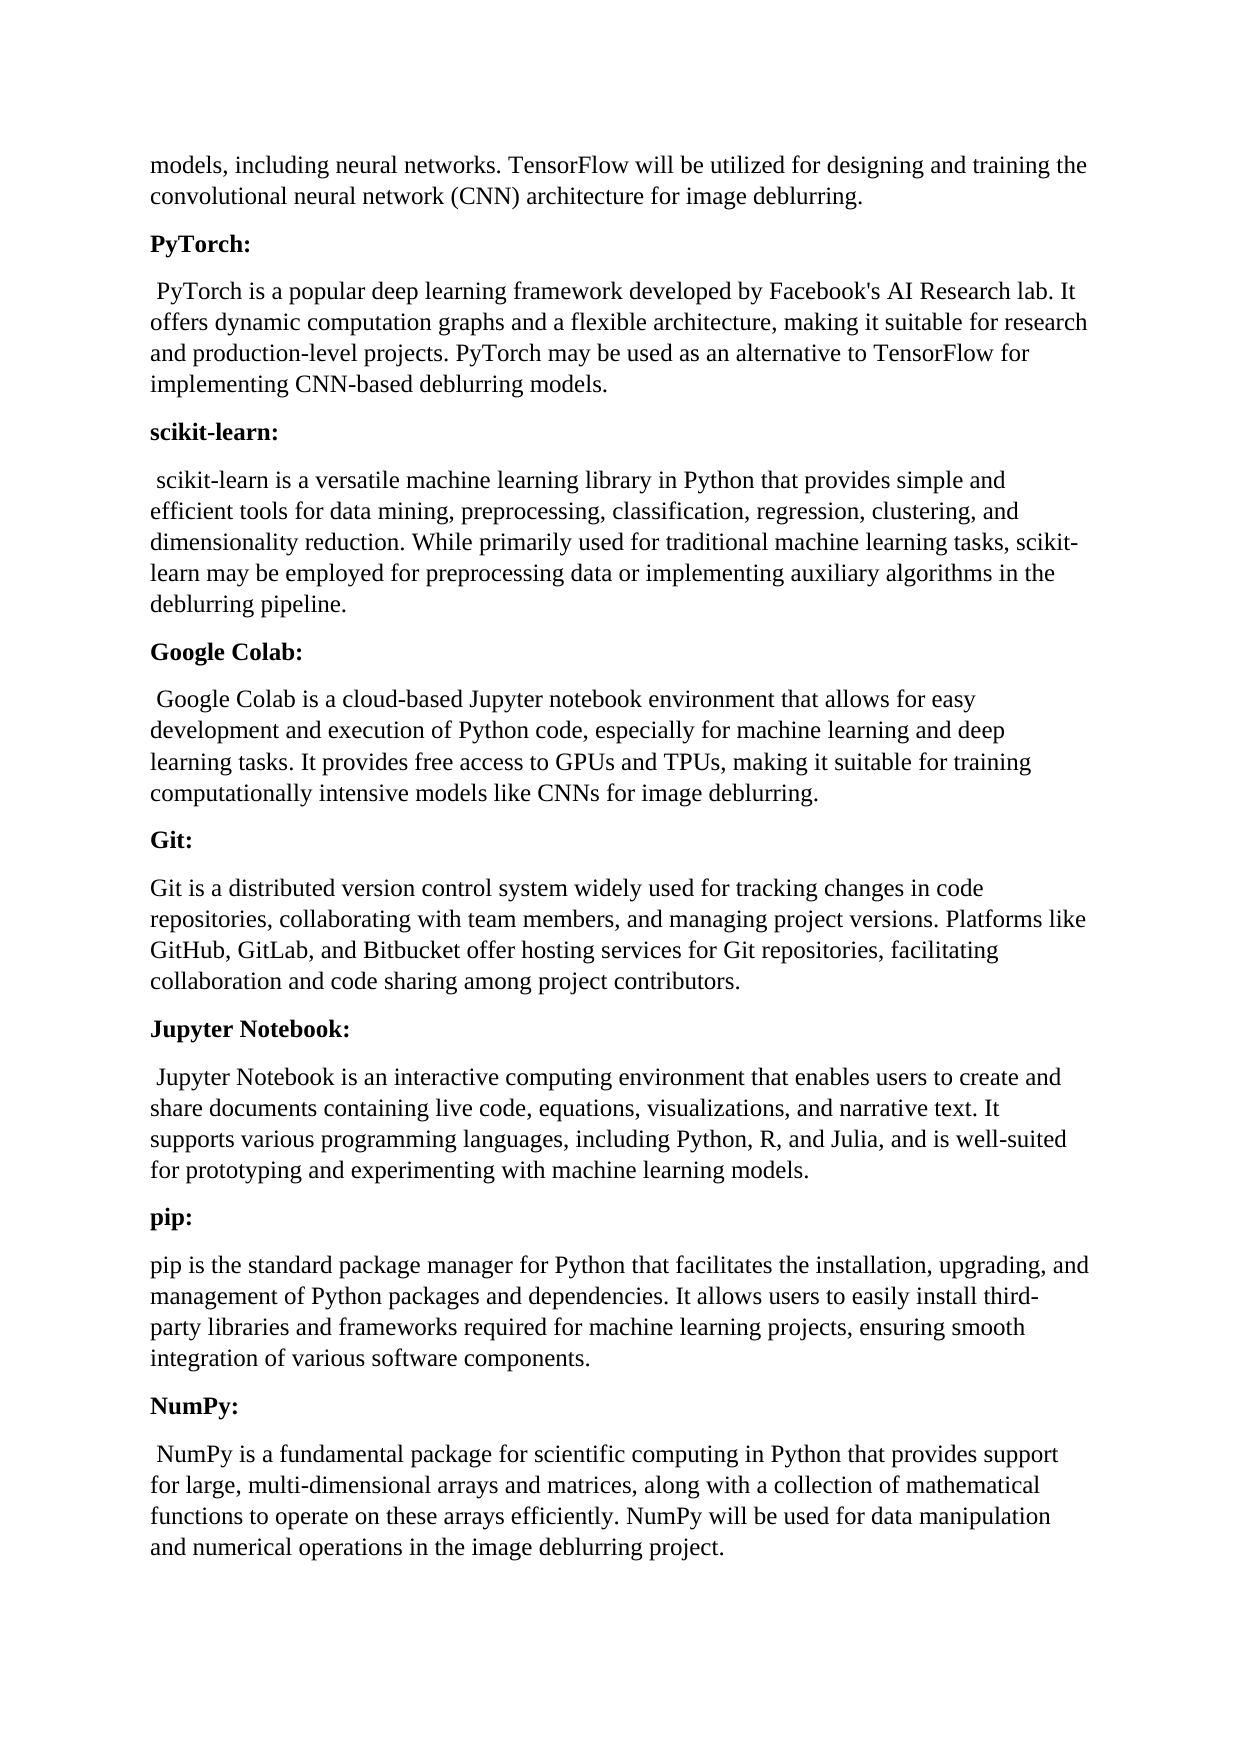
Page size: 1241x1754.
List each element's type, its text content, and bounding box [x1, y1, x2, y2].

text Google Colab: [150, 637, 1090, 666]
text Jupyter Notebook: [150, 1014, 1090, 1043]
text NumPy: [150, 1391, 1090, 1420]
text Git: [150, 825, 1090, 854]
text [150, 150, 1090, 210]
text Google Colab is a cloud-based Jupyter notebook environment that allows for easy development and execution of Python code, especially for machine learning and deep learning tasks. It provides free access to GPUs and TPUs, making it suitable for training computationally intensive models like CNNs for image deblurring. [150, 684, 1090, 806]
text PyTorch is a popular deep learning framework developed by Facebook's AI Research lab. It offers dynamic computation graphs and a flexible architecture, making it suitable for research and production-level projects. PyTorch may be used as an alternative to TensorFlow for implementing CNN-based deblurring models. [150, 276, 1090, 398]
text Git is a distributed version control system widely used for tracking changes in code repositories, collaborating with team members, and managing project versions. Platforms like GitHub, GitLab, and Bitbucket offer hosting services for Git repositories, facilitating collaboration and code sharing among project contributors. [150, 873, 1090, 995]
text scikit-learn is a versatile machine learning library in Python that provides simple and efficient tools for data mining, preprocessing, classification, regression, clustering, and dimensionality reduction. While primarily used for traditional machine learning tasks, scikit-learn may be employed for preprocessing data or implementing auxiliary algorithms in the deblurring pipeline. [150, 465, 1090, 618]
text NumPy is a fundamental package for scientific computing in Python that provides support for large, multi-dimensional arrays and matrices, along with a collection of mathematical functions to operate on these arrays efficiently. NumPy will be used for data manipulation and numerical operations in the image deblurring project. [150, 1439, 1090, 1561]
text PyTorch: [150, 229, 1090, 257]
text pip is the standard package manager for Python that facilitates the installation, upgrading, and management of Python packages and dependencies. It allows users to easily install third-party libraries and frameworks required for machine learning projects, ensuring smooth integration of various software components. [150, 1250, 1090, 1372]
text pip: [150, 1202, 1090, 1231]
text Jupyter Notebook is an interactive computing environment that enables users to create and share documents containing live code, equations, visualizations, and narrative text. It supports various programming languages, including Python, R, and Julia, and is well-suited for prototyping and experimenting with machine learning models. [150, 1062, 1090, 1183]
text scikit-learn: [150, 417, 1090, 446]
